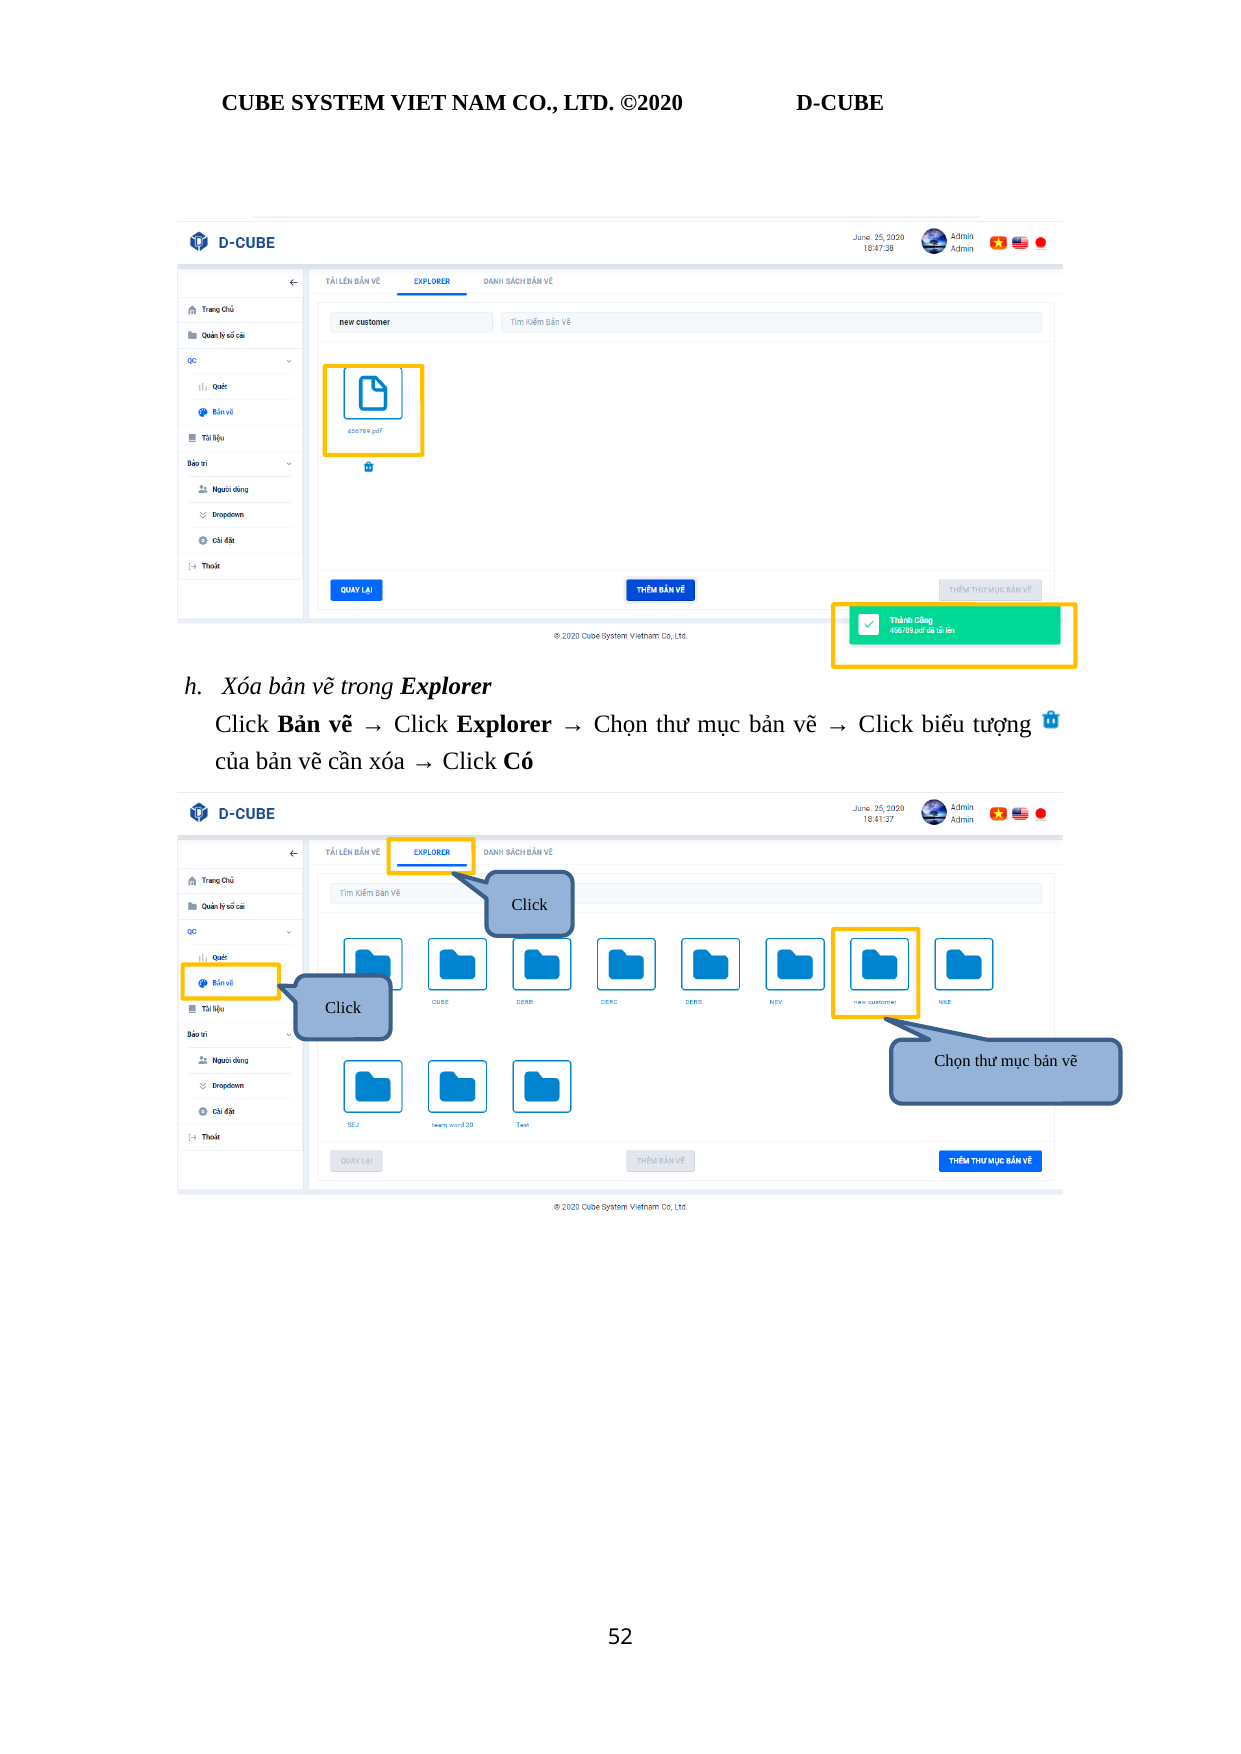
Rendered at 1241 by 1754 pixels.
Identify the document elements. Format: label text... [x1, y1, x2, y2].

subtitle Xóa bản vẽ trong Explorer [184, 667, 1063, 704]
picture [836, 932, 916, 1014]
text Click Bản vẽ → Click Explorer → Chọn thư mục bản vẽ → Click biểu tượng của bản vẽ cần xóa → Click Có [215, 704, 1063, 779]
picture [177, 789, 1063, 1219]
picture [836, 607, 1063, 648]
picture [1039, 708, 1063, 732]
picture [177, 216, 1063, 648]
